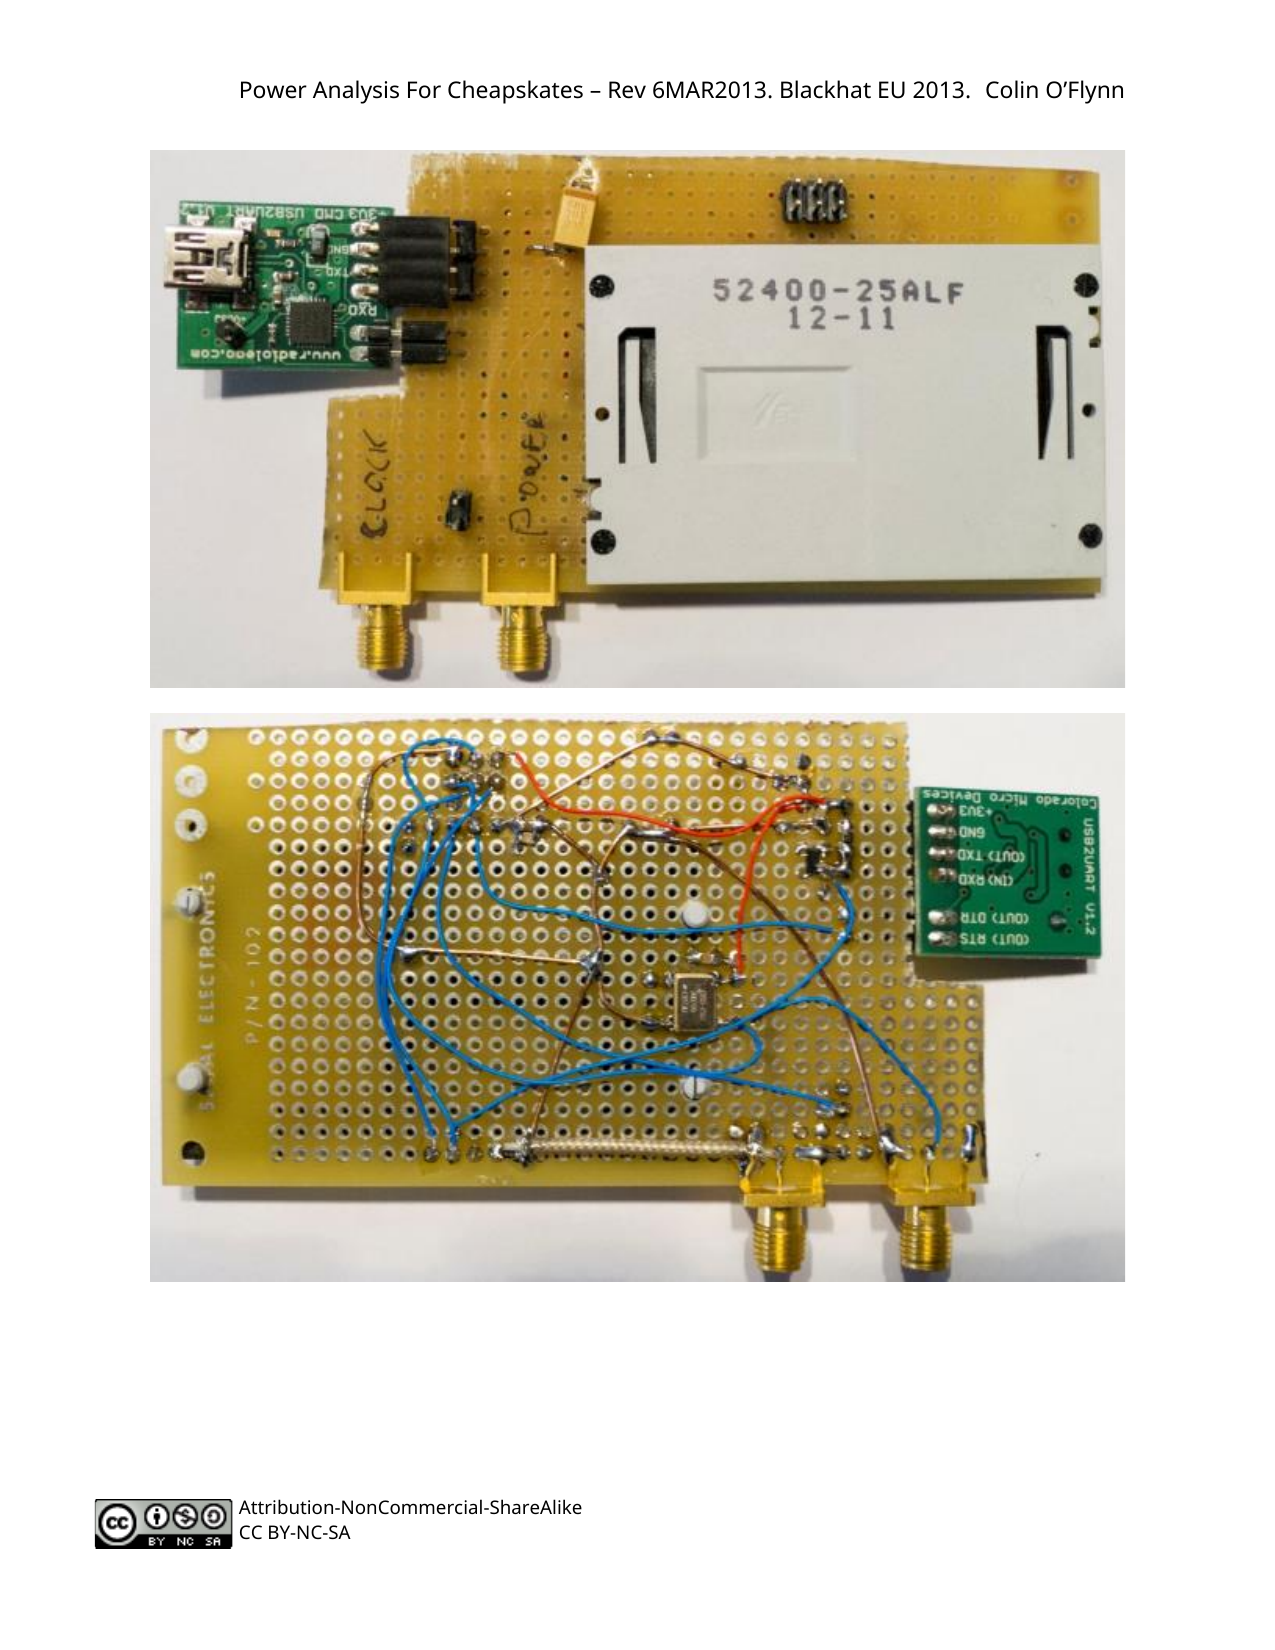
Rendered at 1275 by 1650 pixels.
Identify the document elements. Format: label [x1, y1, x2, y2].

picture [94, 1499, 233, 1549]
picture [150, 150, 1125, 688]
picture [150, 713, 1125, 1282]
